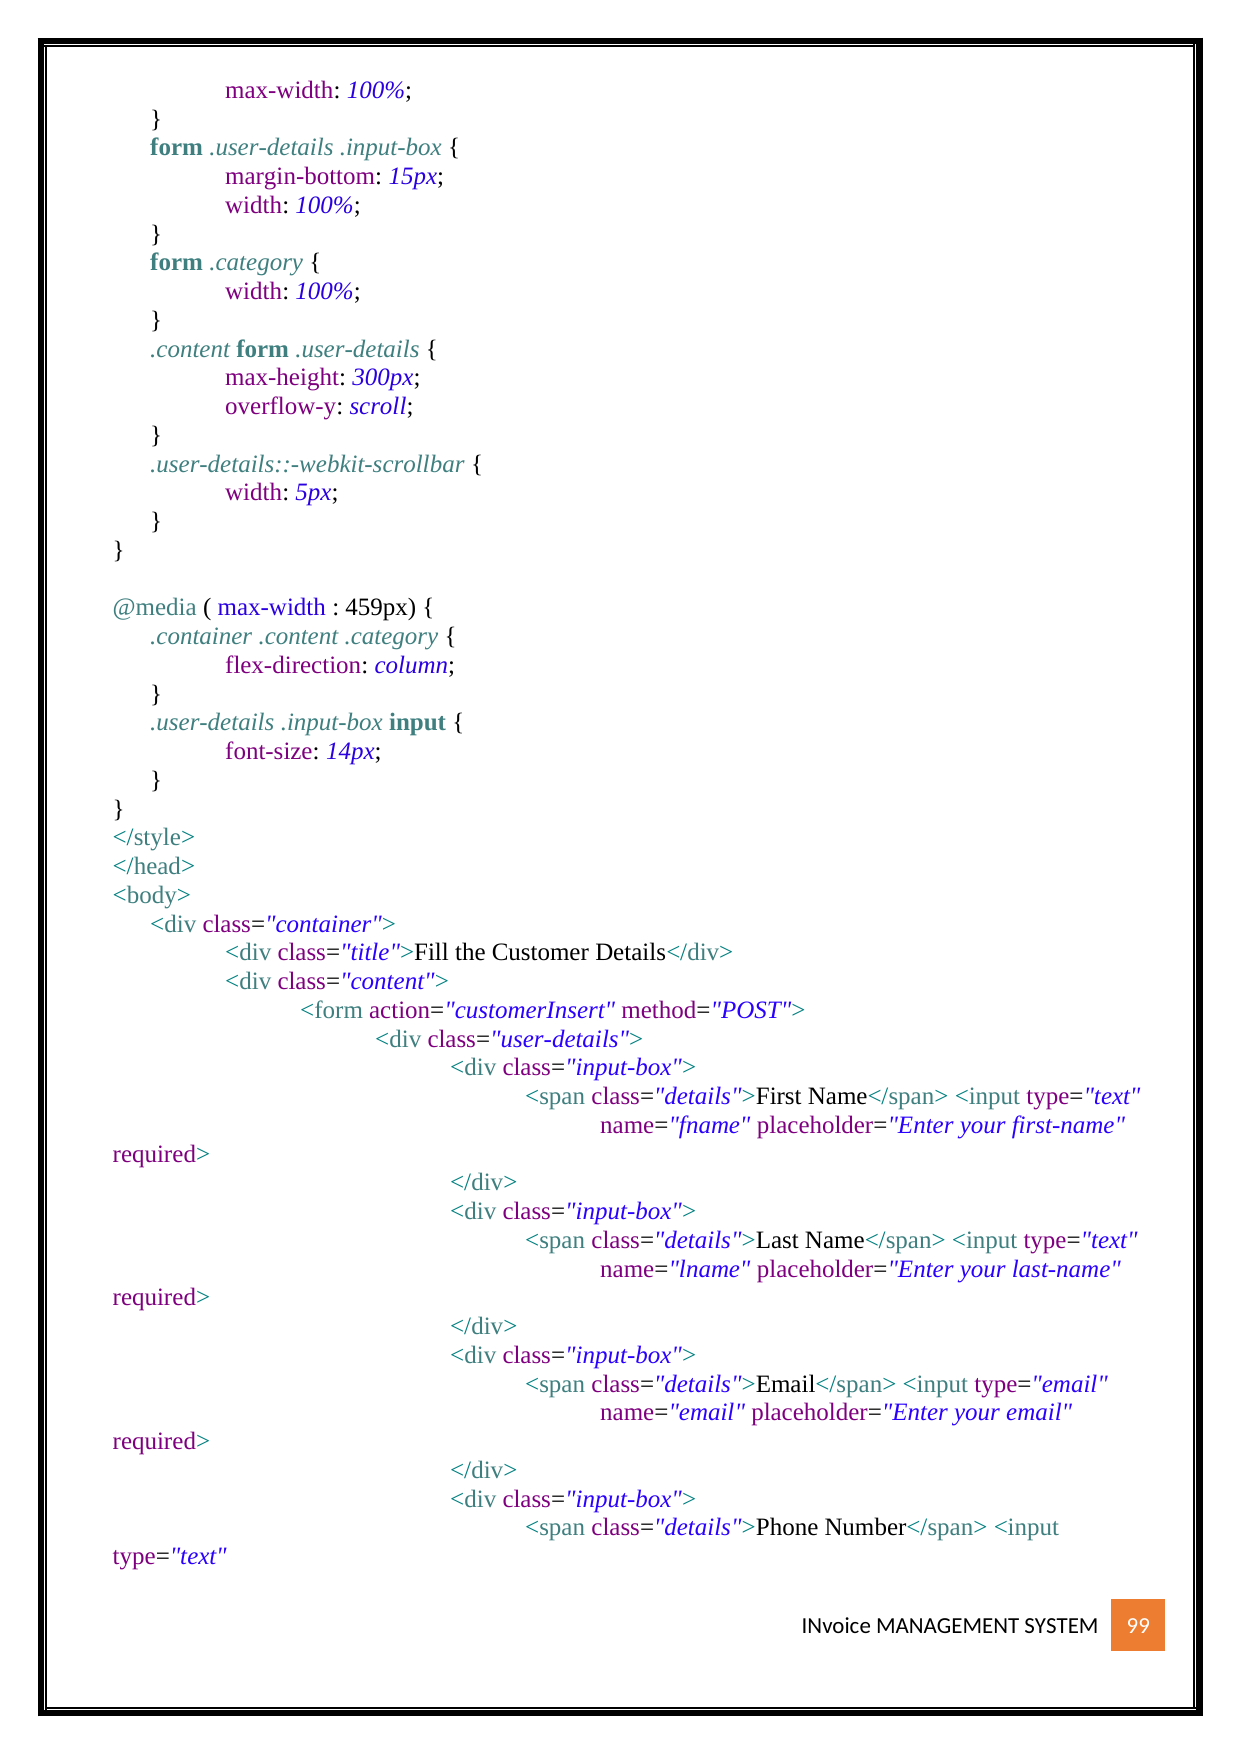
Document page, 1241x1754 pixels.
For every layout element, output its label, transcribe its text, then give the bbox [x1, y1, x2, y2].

text max-height: 300px; [112, 362, 1165, 391]
text } [112, 104, 1165, 132]
text .user-details .input-box input { [112, 707, 1165, 736]
text <div class="content"> [112, 966, 1165, 995]
text <div class="input-box"> [112, 1196, 1165, 1225]
text name="lname" placeholder="Enter your last-name" required> [112, 1254, 1165, 1311]
text <span class="details">First Name</span> <input type="text" [112, 1081, 1165, 1110]
text width: 5px; [112, 477, 1165, 506]
text } [112, 765, 1165, 794]
text margin-bottom: 15px; [112, 161, 1165, 190]
text overflow-y: scroll; [112, 391, 1165, 420]
text <div class="container"> [112, 909, 1165, 937]
text form .user-details .input-box { [112, 132, 1165, 161]
text .content form .user-details { [112, 334, 1165, 362]
text </div> [112, 1167, 1165, 1196]
text width: 100%; [112, 190, 1165, 219]
text } [112, 305, 1165, 334]
text </div> [112, 1311, 1165, 1340]
text } [112, 506, 1165, 535]
text <div class="input-box"> [112, 1052, 1165, 1081]
text <span class="details">Last Name</span> <input type="text" [112, 1225, 1165, 1254]
text flex-direction: column; [112, 650, 1165, 679]
text } [112, 219, 1165, 247]
text form .category { [112, 247, 1165, 276]
text <span class="details">Phone Number</span> <input type="text" [112, 1512, 1165, 1570]
text max-width: 100%; [112, 75, 1165, 104]
text <div class="input-box"> [112, 1340, 1165, 1369]
text <div class="title">Fill the Customer Details</div> [112, 937, 1165, 966]
text <div class="user-details"> [112, 1024, 1165, 1052]
text name="fname" placeholder="Enter your first-name" required> [112, 1110, 1165, 1167]
text <div class="input-box"> [112, 1484, 1165, 1512]
text </head> [112, 851, 1165, 880]
text </div> [112, 1455, 1165, 1484]
text } [112, 535, 1165, 564]
text </style> [112, 822, 1165, 851]
text } [112, 794, 1165, 822]
text } [112, 420, 1165, 449]
text width: 100%; [112, 276, 1165, 305]
text @media ( max-width : 459px) { [112, 592, 1165, 621]
text .container .content .category { [112, 621, 1165, 650]
text <form action="customerInsert" method="POST"> [112, 995, 1165, 1024]
text .user-details::-webkit-scrollbar { [112, 449, 1165, 477]
text font-size: 14px; [112, 736, 1165, 765]
text <body> [112, 880, 1165, 909]
text name="email" placeholder="Enter your email" required> [112, 1397, 1165, 1455]
text } [112, 679, 1165, 707]
text <span class="details">Email</span> <input type="email" [112, 1369, 1165, 1397]
